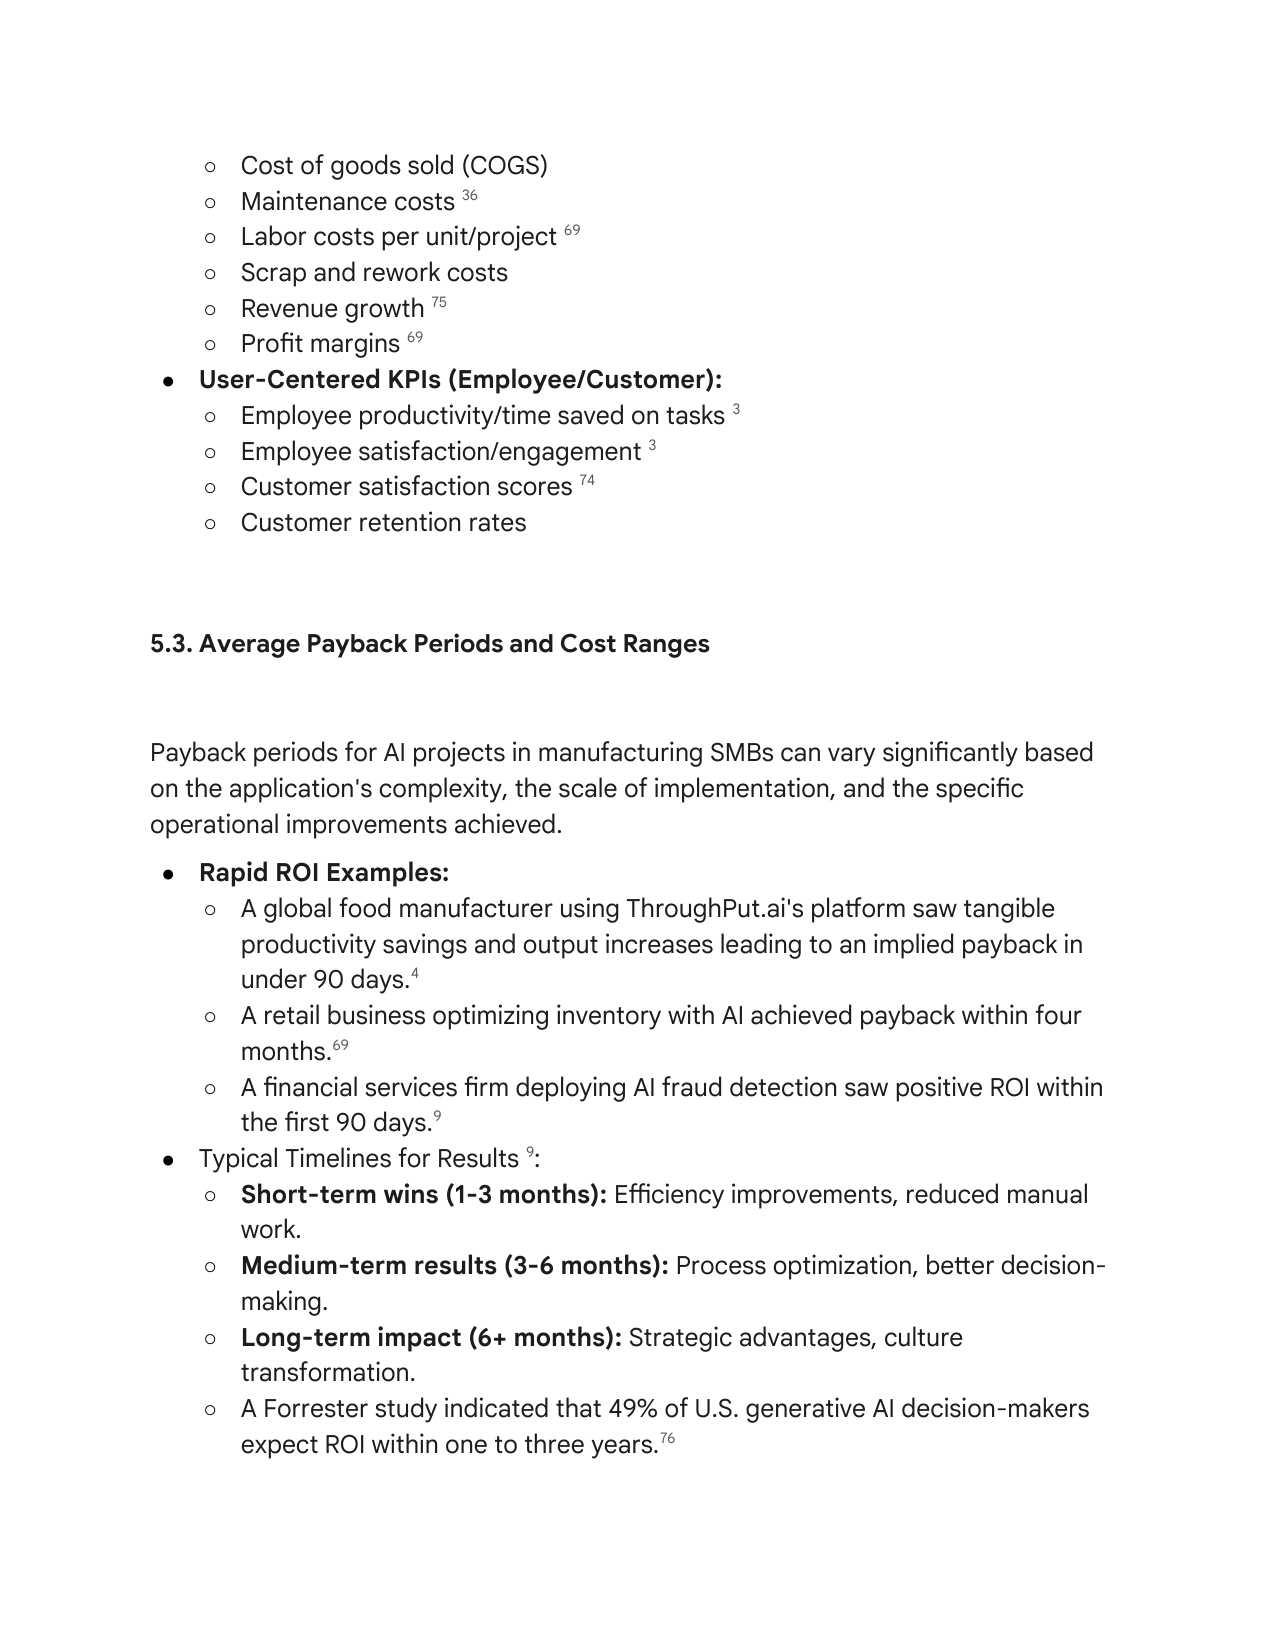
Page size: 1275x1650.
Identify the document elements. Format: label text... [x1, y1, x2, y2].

list A financial services firm deploying AI fraud detection saw positive ROI within the first 90 days.9 [203, 1072, 1125, 1139]
list Employee satisfaction/engagement 3 [203, 436, 1125, 467]
list Scrap and rework costs [203, 257, 1125, 288]
list A Forrester study indicated that 49% of U.S. generative AI decision-makers expect ROI within one to three years.76 [203, 1393, 1125, 1460]
list Long-term impact (6+ months): Strategic advantages, culture transformation. [203, 1322, 1125, 1389]
list Employee productivity/time saved on tasks 3 [203, 400, 1125, 431]
list Customer retention rates [203, 507, 1125, 539]
list Cost of goods sold (COGS) [203, 150, 1125, 181]
list Rapid ROI Examples: [161, 857, 1125, 889]
list Maintenance costs 36 [203, 186, 1125, 217]
list A global food manufacturer using ThroughPut.ai's platform saw tangible productivity savings and output increases leading to an implied payback in under 90 days.4 [203, 893, 1125, 996]
list Typical Timelines for Results 9: [161, 1143, 1125, 1174]
list User-Centered KPIs (Employee/Customer): [161, 364, 1125, 396]
list Profit margins 69 [203, 329, 1125, 360]
list Revenue growth 75 [203, 293, 1125, 324]
list Customer satisfaction scores 74 [203, 472, 1125, 503]
subtitle 5.3. Average Payback Periods and Cost Ranges [150, 629, 1125, 660]
list Short-term wins (1-3 months): Efficiency improvements, reduced manual work. [203, 1179, 1125, 1246]
list Medium-term results (3-6 months): Process optimization, better decision-making. [203, 1250, 1125, 1317]
text Payback periods for AI projects in manufacturing SMBs can vary significantly based on the application's complexity, the scale of implementation, and the specific operational improvements achieved. [150, 738, 1125, 841]
list A retail business optimizing inventory with AI achieved payback within four months.69 [203, 1000, 1125, 1067]
list Labor costs per unit/project 69 [203, 221, 1125, 253]
